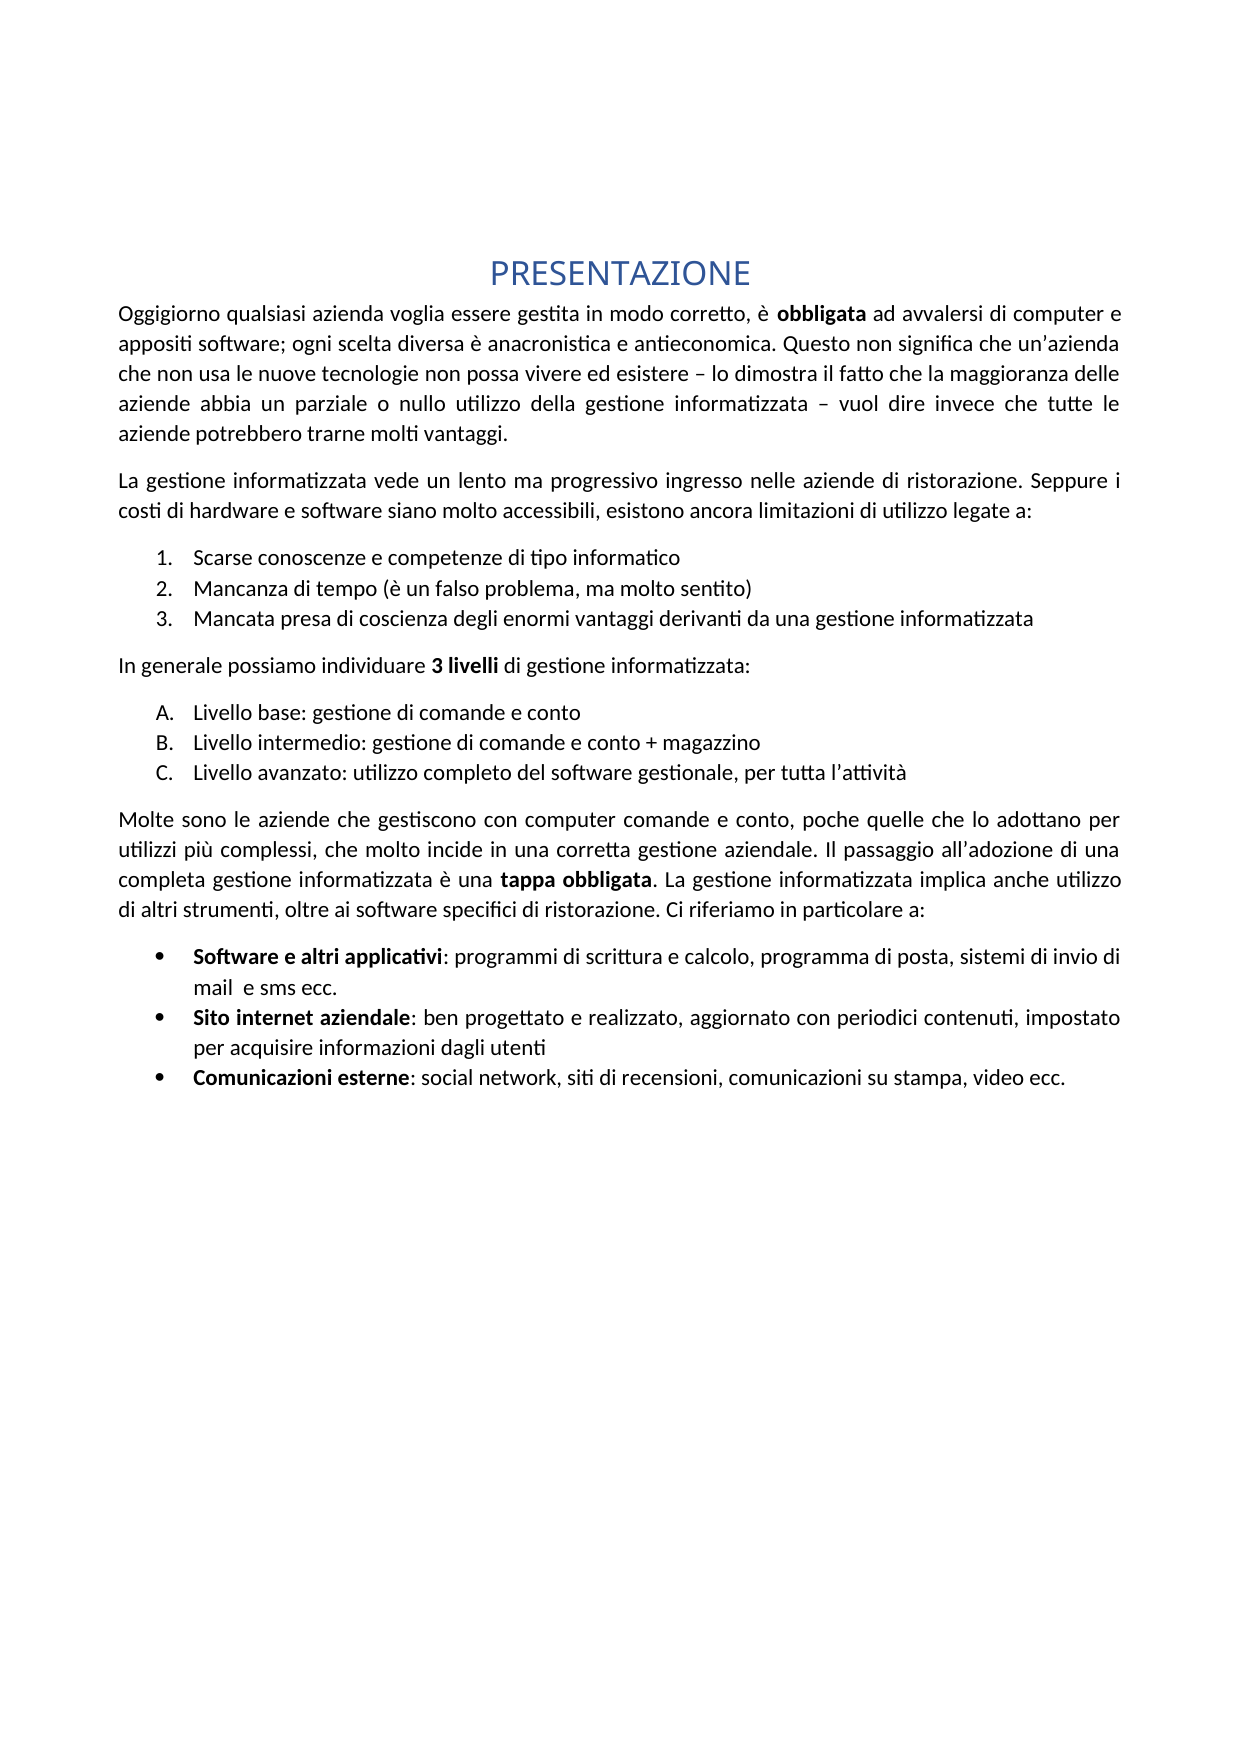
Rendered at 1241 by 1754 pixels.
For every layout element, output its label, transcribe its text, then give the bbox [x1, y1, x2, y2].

list Software e altri applicativi: programmi di scrittura e calcolo, programma di posta, sistemi di invio di mail e sms ecc. [156, 942, 1122, 1001]
text In generale possiamo individuare 3 livelli di gestione informatizzata: [118, 651, 1122, 679]
list Scarse conoscenze e competenze di tipo informatico [156, 543, 1122, 571]
list Mancanza di tempo (è un falso problema, ma molto sentito) [156, 574, 1122, 602]
list Comunicazioni esterne: social network, siti di recensioni, comunicazioni su stampa, video ecc. [156, 1063, 1122, 1091]
list Livello intermedio: gestione di comande e conto + magazzino [156, 728, 1122, 756]
list Mancata presa di coscienza degli enormi vantaggi derivanti da una gestione informatizzata [156, 604, 1122, 632]
list Livello base: gestione di comande e conto [156, 698, 1122, 726]
subtitle PRESENTAZIONE [118, 250, 1122, 295]
text Molte sono le aziende che gestiscono con computer comande e conto, poche quelle che lo adottano per utilizzi più complessi, che molto incide in una corretta gestione aziendale. Il passaggio all’adozione di una completa gestione informatizzata è una tappa obbligata. La gestione informatizzata implica anche utilizzo di altri strumenti, oltre ai software specifici di ristorazione. Ci riferiamo in particolare a: [118, 805, 1122, 923]
list Livello avanzato: utilizzo completo del software gestionale, per tutta l’attività [156, 758, 1122, 786]
text Oggigiorno qualsiasi azienda voglia essere gestita in modo corretto, è obbligata ad avvalersi di computer e appositi software; ogni scelta diversa è anacronistica e antieconomica. Questo non significa che un’azienda che non usa le nuove tecnologie non possa vivere ed esistere – lo dimostra il fatto che la maggioranza delle aziende abbia un parziale o nullo utilizzo della gestione informatizzata – vuol dire invece che tutte le aziende potrebbero trarne molti vantaggi. [118, 299, 1122, 447]
text La gestione informatizzata vede un lento ma progressivo ingresso nelle aziende di ristorazione. Seppure i costi di hardware e software siano molto accessibili, esistono ancora limitazioni di utilizzo legate a: [118, 466, 1122, 524]
list Sito internet aziendale: ben progettato e realizzato, aggiornato con periodici contenuti, impostato per acquisire informazioni dagli utenti [156, 1003, 1122, 1061]
